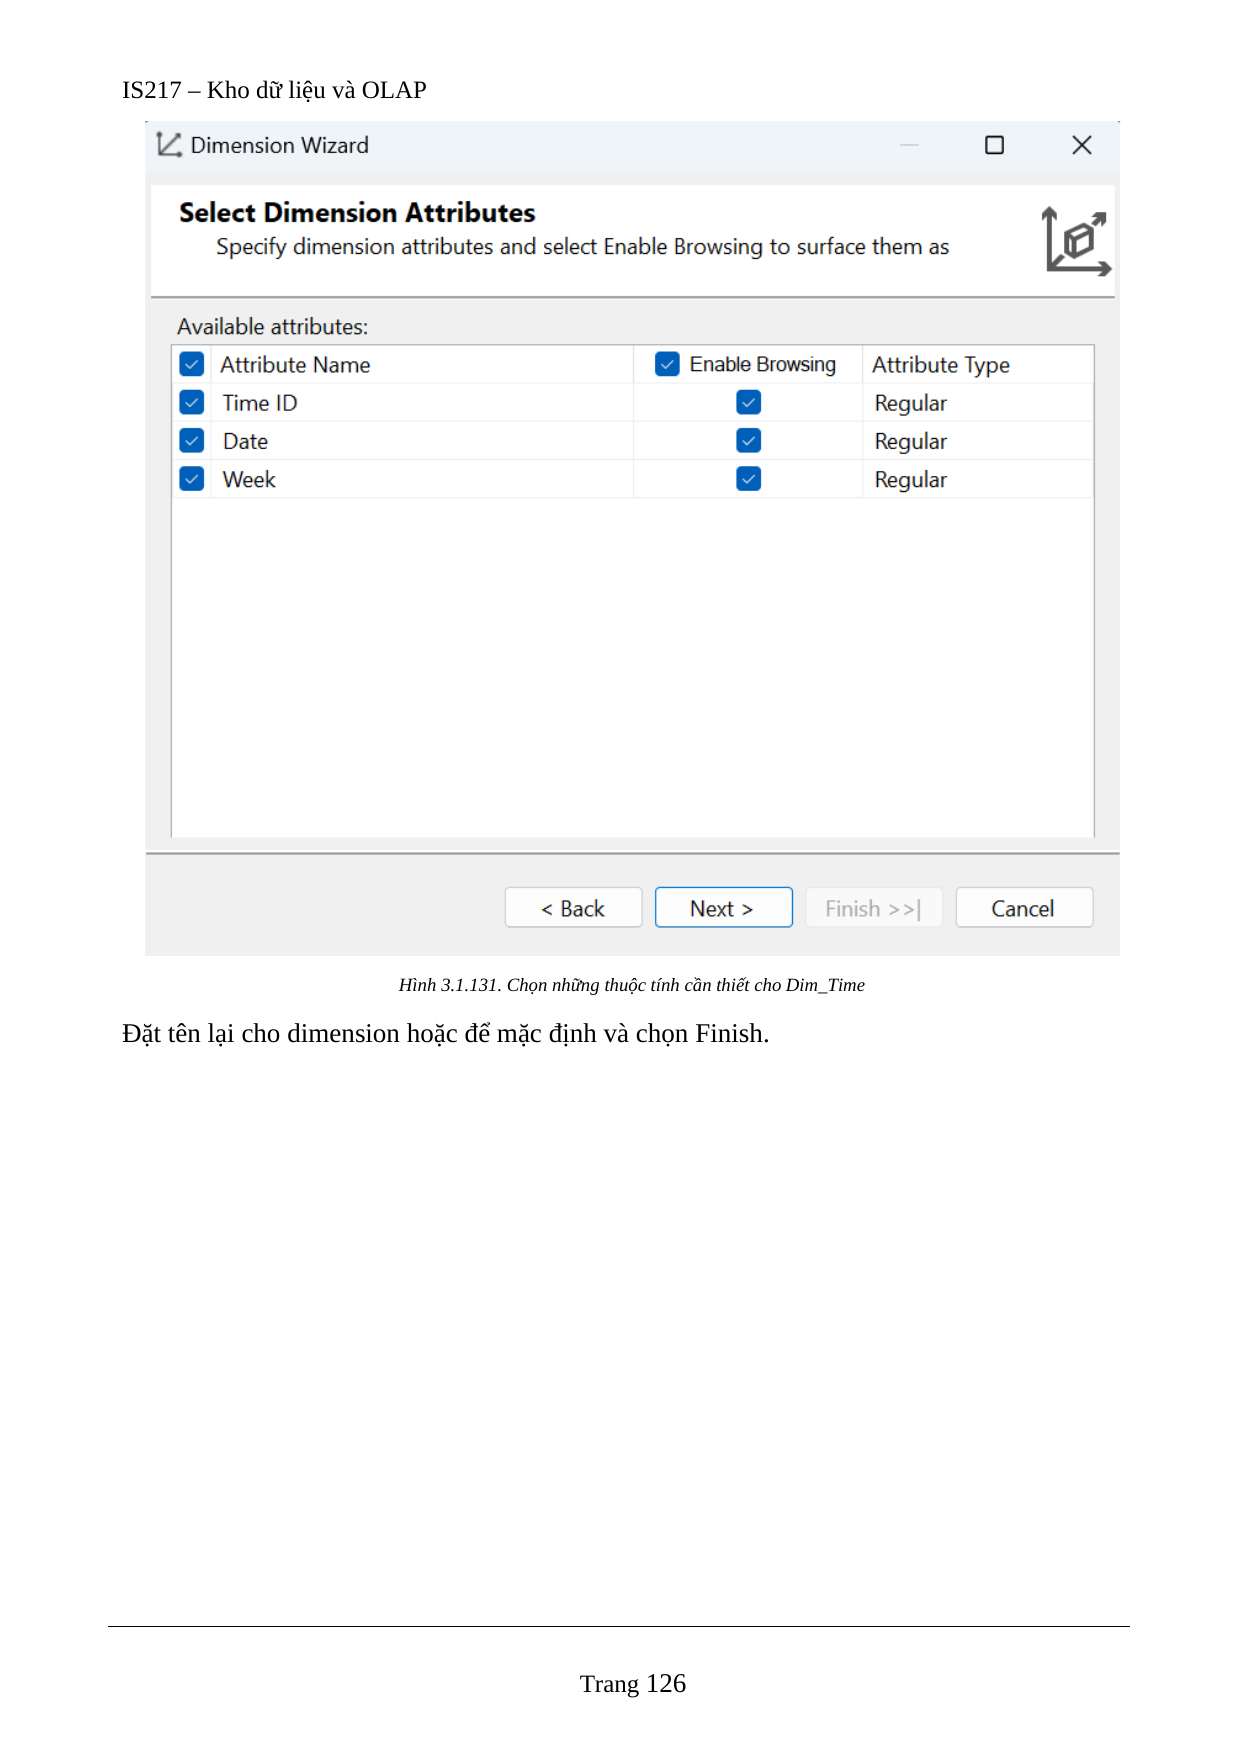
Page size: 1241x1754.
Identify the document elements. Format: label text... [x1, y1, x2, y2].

picture [145, 121, 1121, 956]
text Đặt tên lại cho dimension hoặc để mặc định và chọn Finish. [122, 1017, 1144, 1048]
